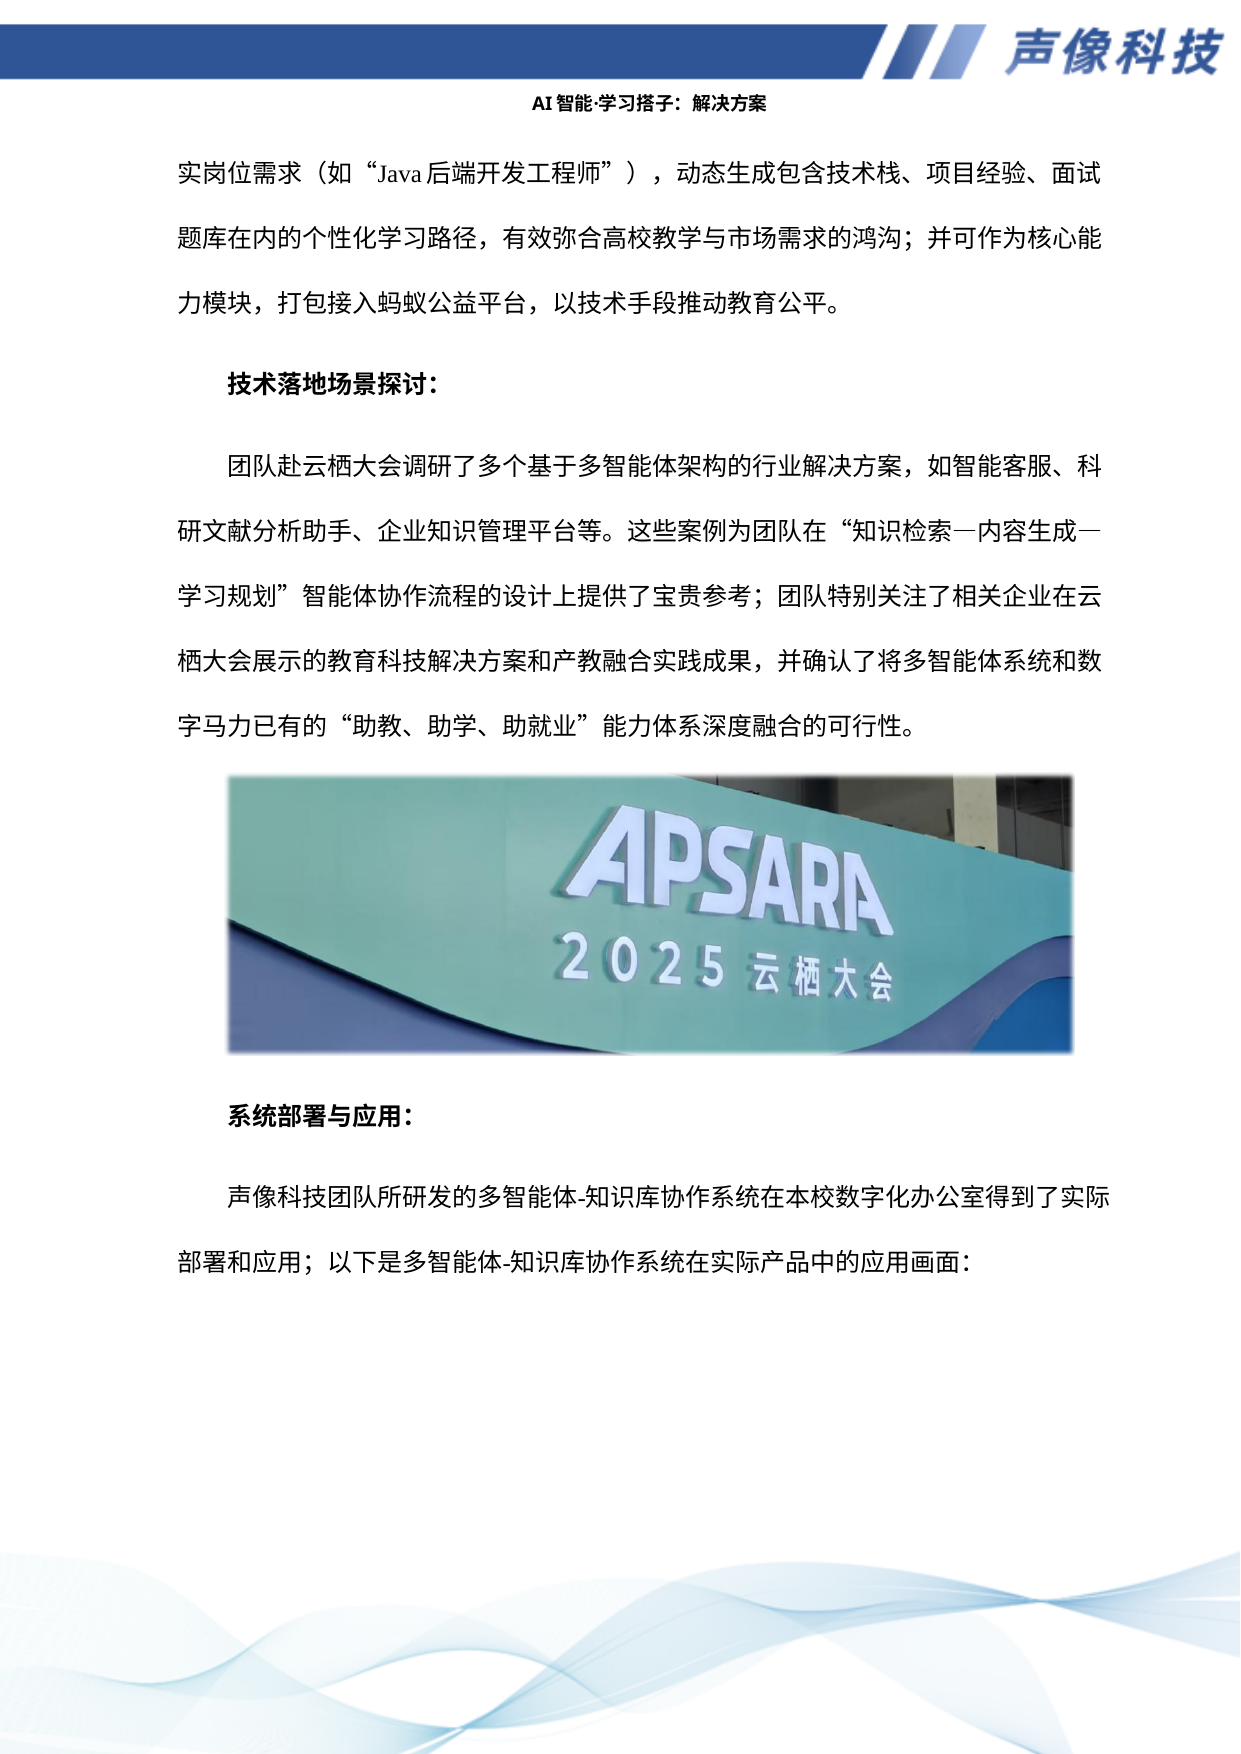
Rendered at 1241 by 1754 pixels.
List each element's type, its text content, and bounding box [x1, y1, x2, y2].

text 技术落地场景探讨： [177, 350, 1122, 415]
picture [0, 0, 1241, 1754]
text 团队赴云栖大会调研了多个基于多智能体架构的行业解决方案，如智能客服、科研文献分析助手、企业知识管理平台等。这些案例为团队在“知识检索—内容生成—学习规划”智能体协作流程的设计上提供了宝贵参考；团队特别关注了相关企业在云栖大会展示的教育科技解决方案和产教融合实践成果，并确认了将多智能体系统和数字马力已有的“助教、助学、助就业”能力体系深度融合的可行性。 [177, 432, 1122, 757]
text 系统部署与应用： [177, 1082, 1122, 1147]
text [177, 139, 1122, 334]
text 声像科技团队所研发的多智能体-知识库协作系统在本校数字化办公室得到了实际部署和应用；以下是多智能体-知识库协作系统在实际产品中的应用画面： [177, 1163, 1122, 1293]
